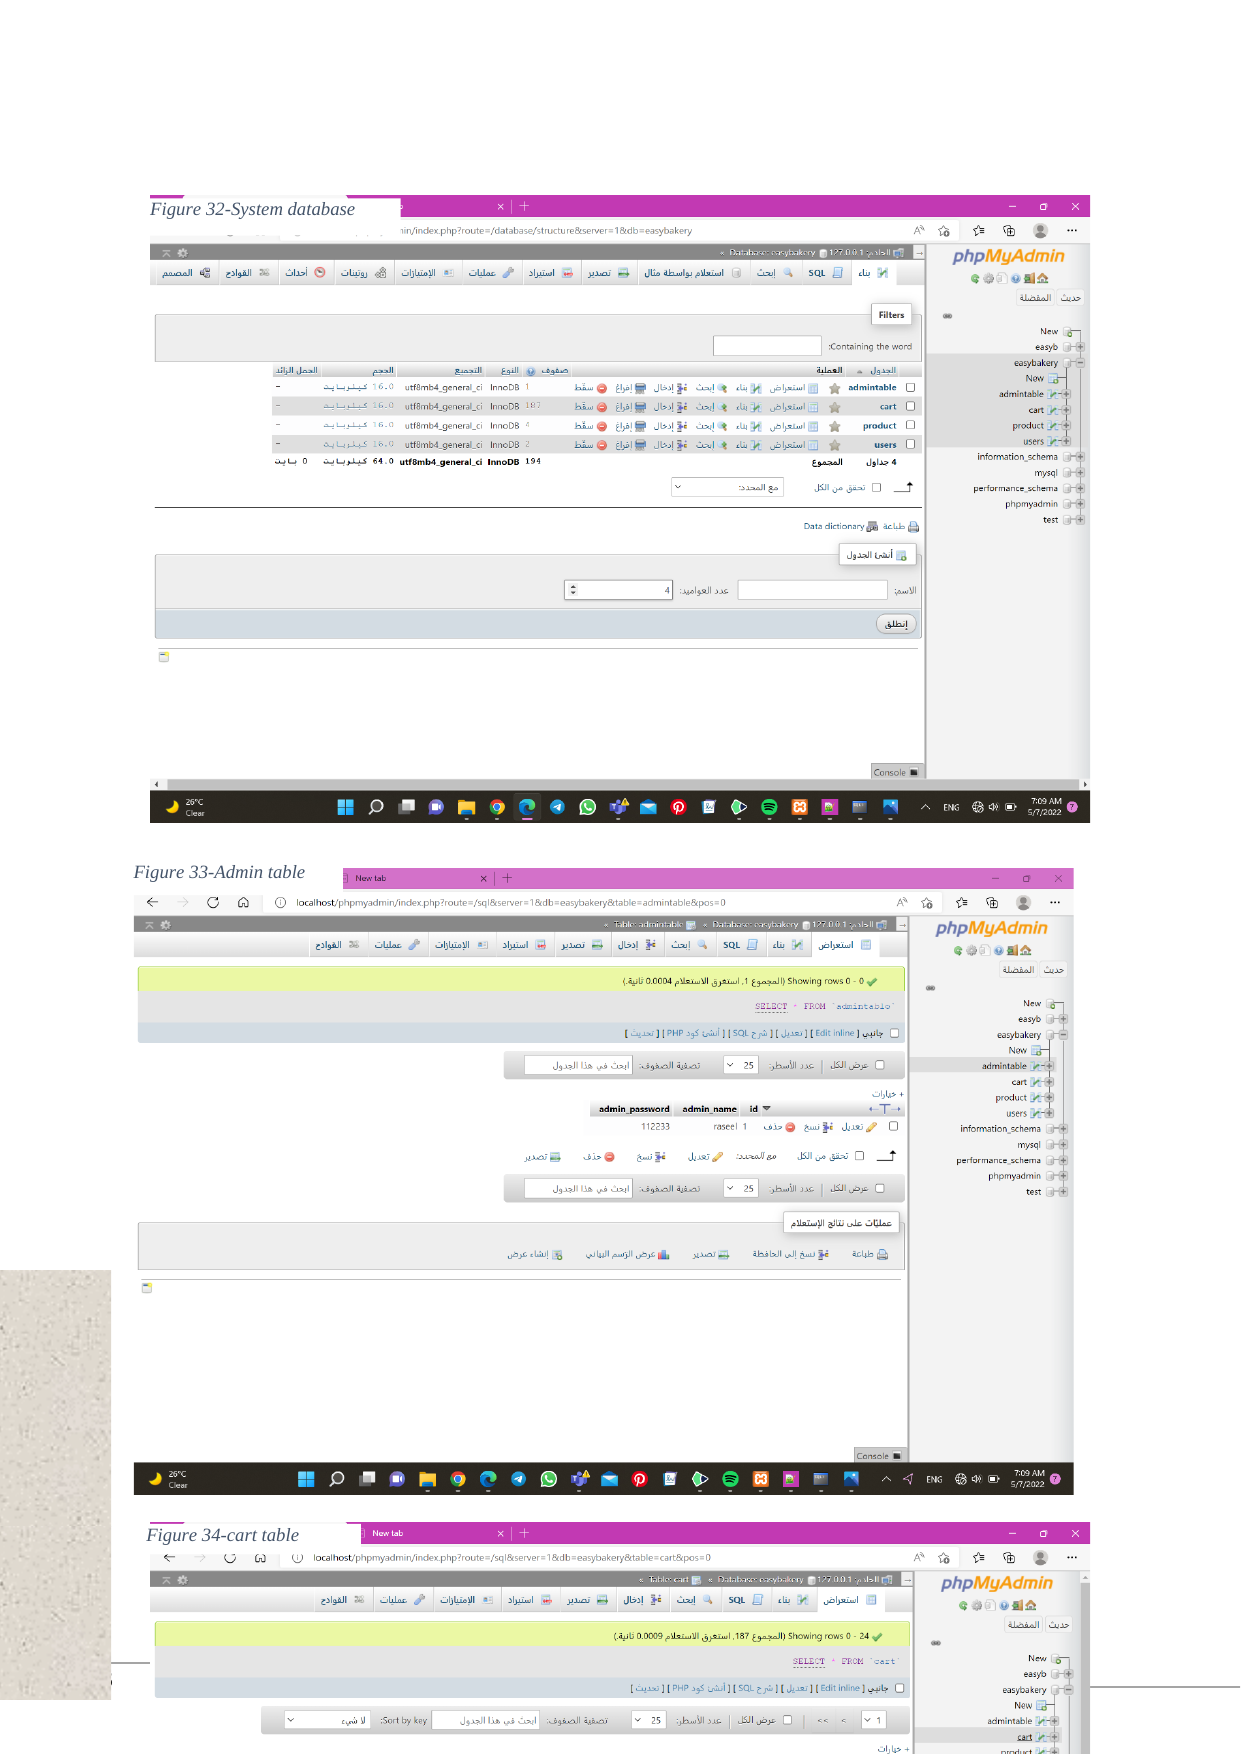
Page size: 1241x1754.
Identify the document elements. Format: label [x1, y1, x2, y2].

picture [0, 1270, 112, 1700]
picture [150, 195, 1091, 823]
picture [150, 1522, 1091, 1754]
picture [133, 868, 1074, 1495]
